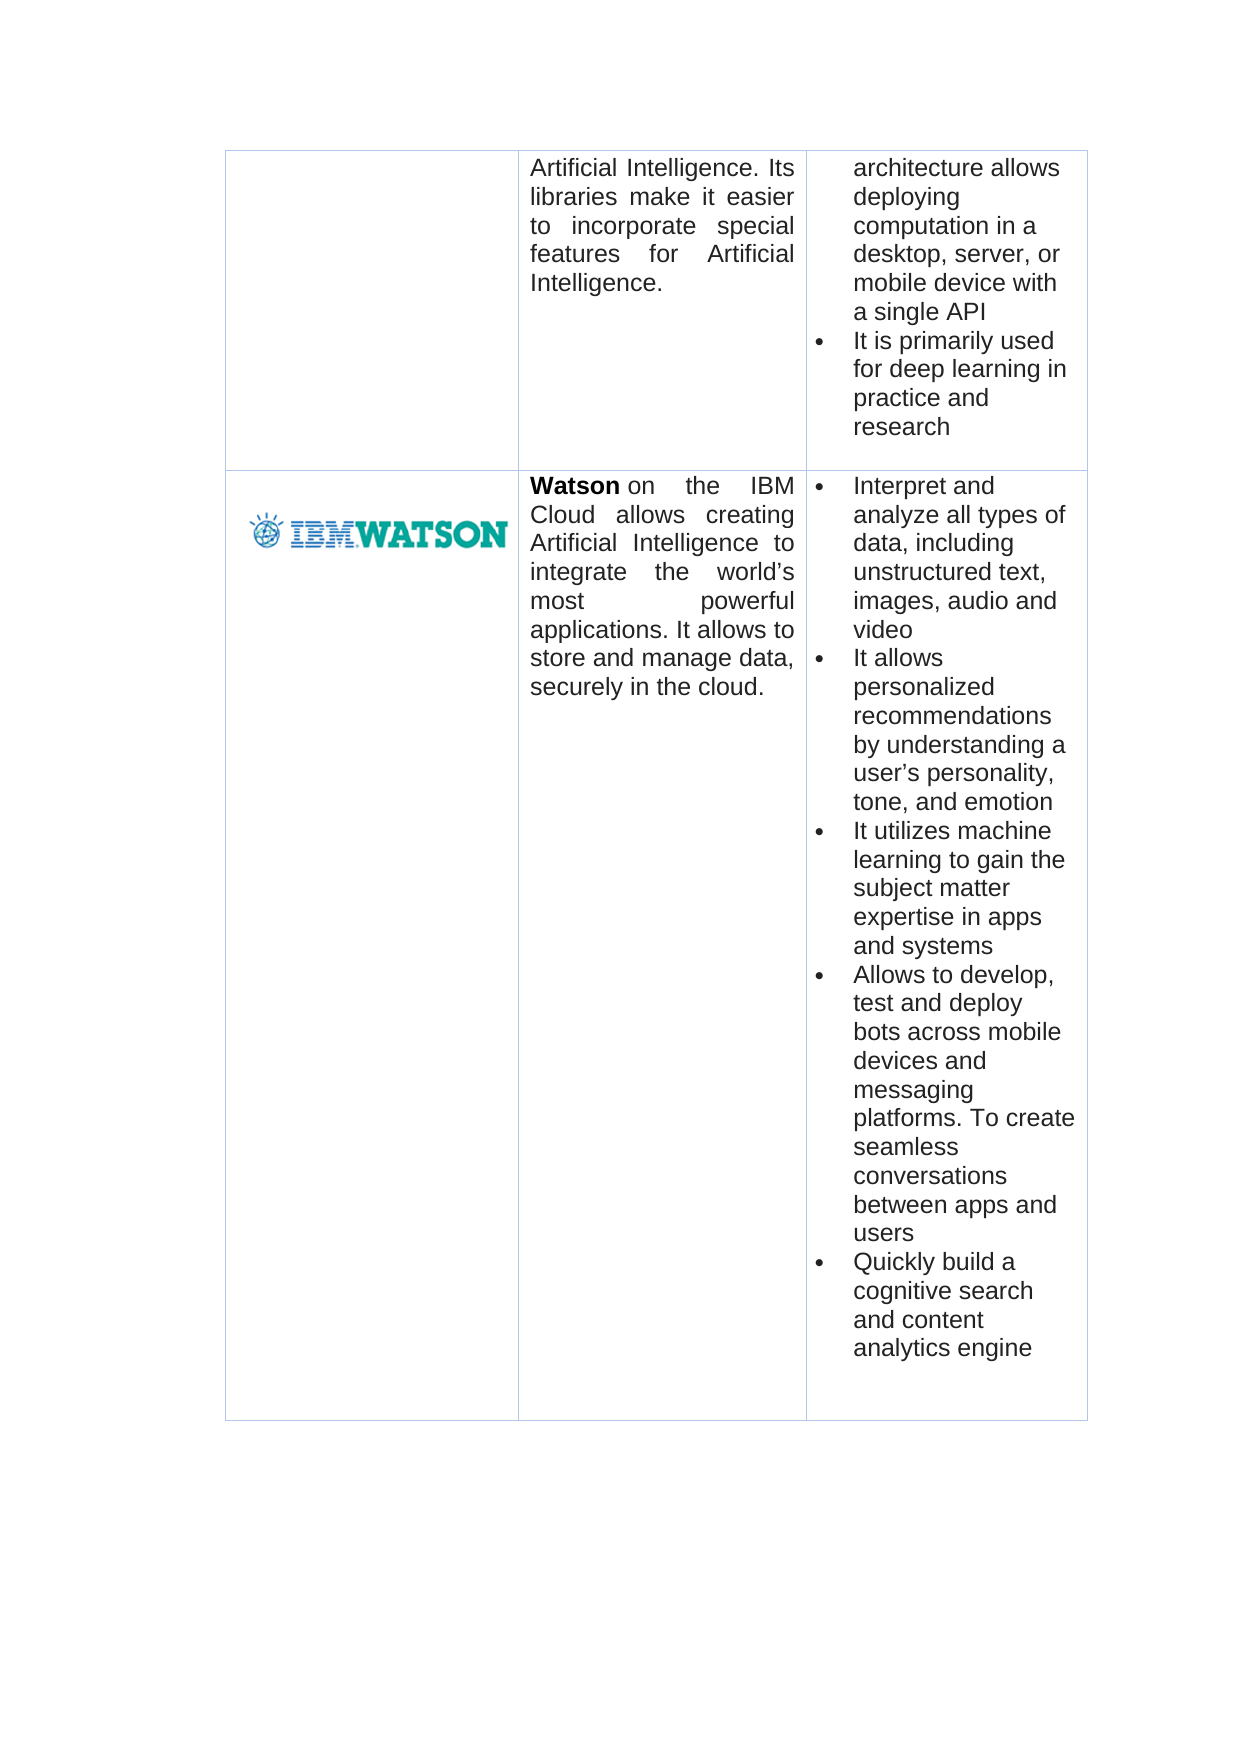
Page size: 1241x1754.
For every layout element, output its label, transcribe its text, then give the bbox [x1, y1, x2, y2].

picture [248, 507, 509, 552]
table_cell Watson on the IBM Cloud allows creating Artificial Intelligence to integrate the world’s most powerful applications. It allows to store and manage data, securely in the cloud. [519, 471, 806, 1420]
table_cell Interpret and analyze all types of data, including unstructured text, images, audio and video It allows personalized recommendations by understanding a user’s personality, tone, and emotion It utilizes machine learning to gain the subject matter expertise in apps and systems Allows to develop, test and deploy bots across mobile devices and messaging platforms. To create seamless conversations between apps and users Quickly build a cognitive search and content analytics engine [807, 471, 1087, 1420]
table_cell [226, 151, 518, 470]
table_cell [226, 471, 518, 1420]
